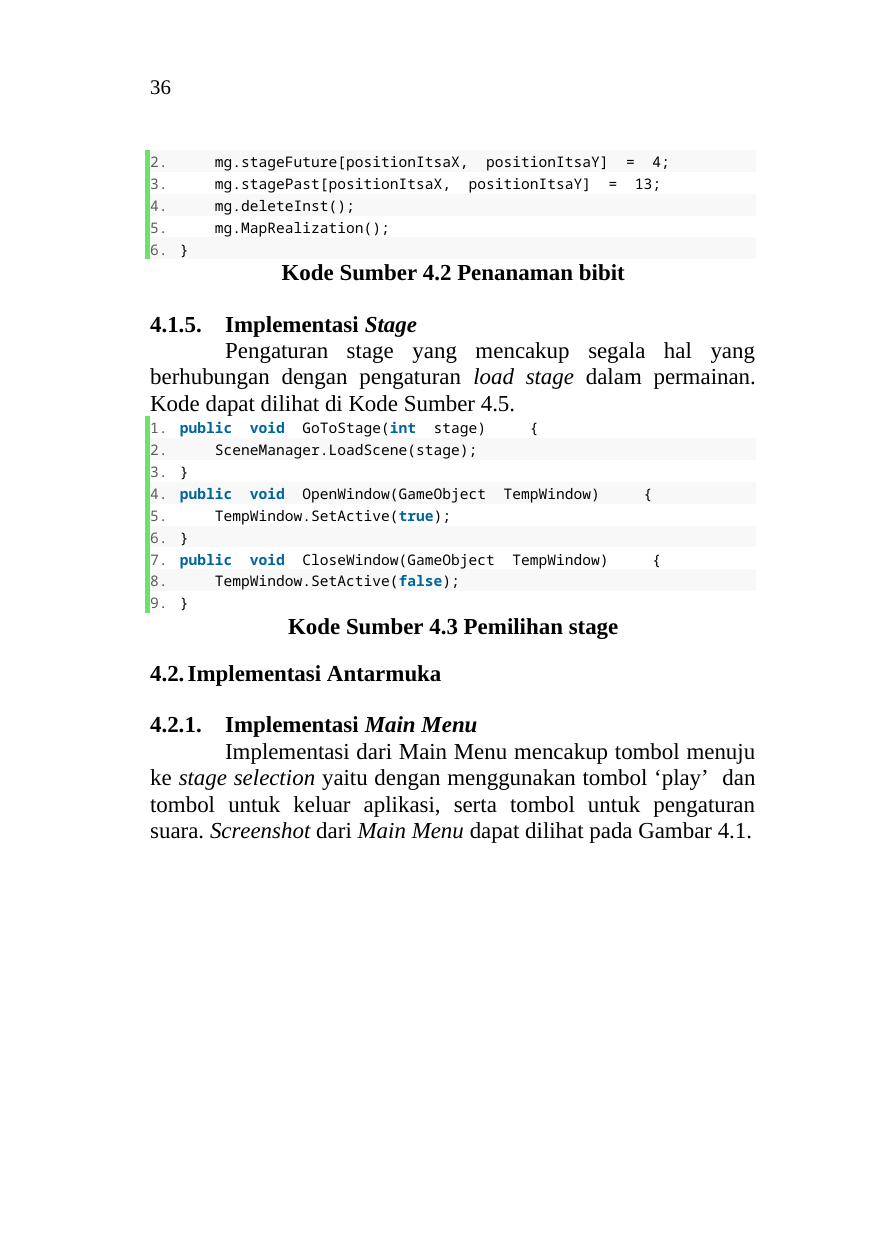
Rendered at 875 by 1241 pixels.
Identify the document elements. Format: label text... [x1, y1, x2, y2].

text Pengaturan stage yang mencakup segala hal yang berhubungan dengan pengaturan load stage dalam permainan. Kode dapat dilihat di Kode Sumber 4.5. [150, 337, 756, 416]
list mg.MapRealization(); [150, 216, 756, 237]
list } [150, 591, 756, 613]
list mg.deleteInst(); [150, 194, 756, 216]
list } [150, 237, 756, 259]
list public void CloseWindow(GameObject TempWindow) { [150, 547, 756, 569]
text Implementasi dari Main Menu mencakup tombol menuju ke stage selection yaitu dengan menggunakan tombol ‘play’ dan tombol untuk keluar aplikasi, serta tombol untuk pengaturan suara. Screenshot dari Main Menu dapat dilihat pada Gambar 4.1. [150, 738, 756, 843]
list mg.stagePast[positionItsaX, positionItsaY] = 13; [150, 172, 756, 194]
subtitle Implementasi Stage [150, 311, 756, 337]
list public void GoToStage(int stage) { [150, 416, 756, 438]
list public void OpenWindow(GameObject TempWindow) { [150, 482, 756, 504]
list TempWindow.SetActive(true); [150, 504, 756, 526]
list SceneManager.LoadScene(stage); [150, 438, 756, 460]
subtitle Implementasi Main Menu [150, 712, 756, 738]
list } [150, 526, 756, 547]
list } [150, 460, 756, 482]
list TempWindow.SetActive(false); [150, 569, 756, 591]
subtitle Implementasi Antarmuka [150, 660, 756, 687]
list mg.stageFuture[positionItsaX, positionItsaY] = 4; [150, 150, 756, 172]
